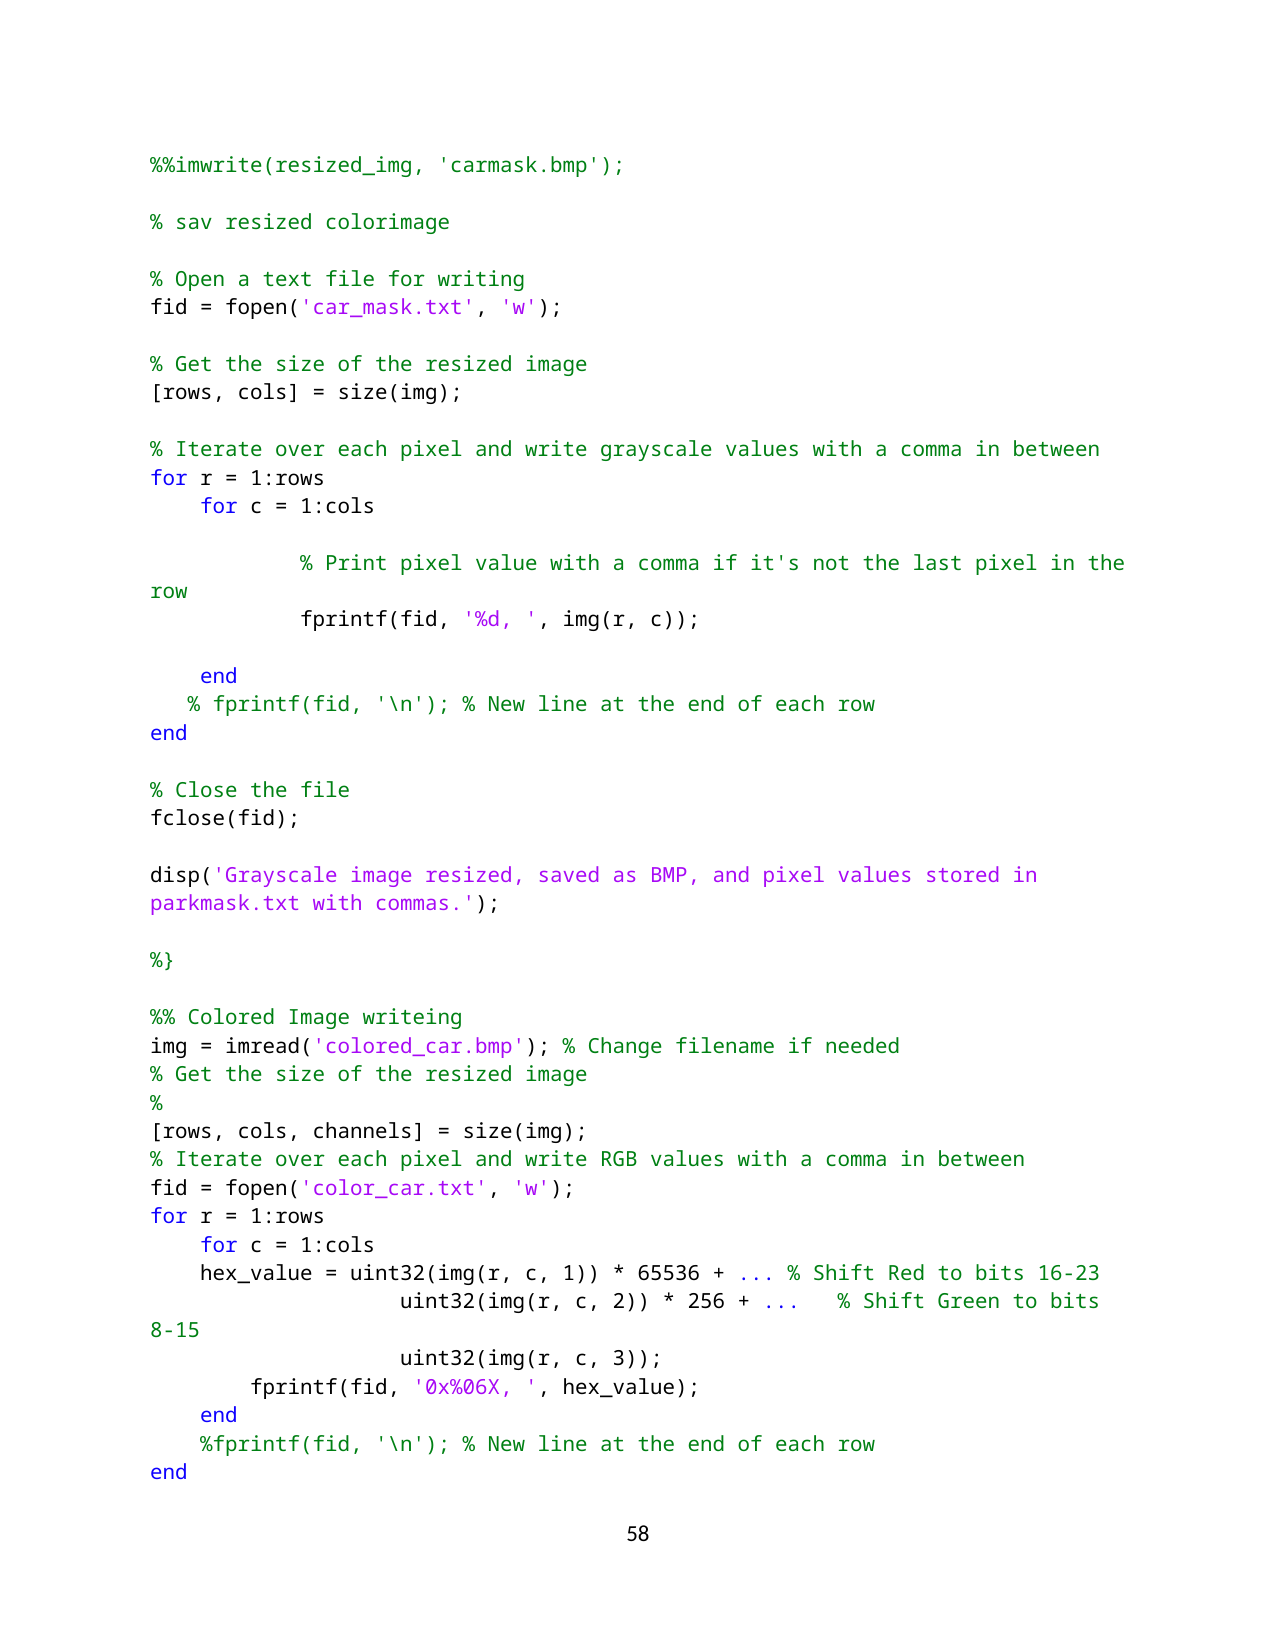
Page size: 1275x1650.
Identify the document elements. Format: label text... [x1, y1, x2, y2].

text % Get the size of the resized image [150, 1059, 1125, 1088]
text fprintf(fid, '%d, ', img(r, c)); [150, 604, 1125, 633]
text %fprintf(fid, '\n'); % New line at the end of each row [150, 1429, 1125, 1457]
text %%imwrite(resized_img, 'carmask.bmp'); [150, 150, 1125, 178]
text for c = 1:cols [150, 1230, 1125, 1258]
text uint32(img(r, c, 2)) * 256 + ... % Shift Green to bits 8-15 [150, 1287, 1125, 1343]
text %% Colored Image writeing [150, 1002, 1125, 1031]
text % Get the size of the resized image [150, 349, 1125, 377]
text fclose(fid); [150, 803, 1125, 832]
text % Iterate over each pixel and write grayscale values with a comma in between [150, 434, 1125, 463]
text end [150, 661, 1125, 689]
text %} [150, 945, 1125, 974]
text end [150, 718, 1125, 746]
text end [150, 1457, 1125, 1486]
text % Close the file [150, 775, 1125, 803]
text [rows, cols] = size(img); [150, 377, 1125, 406]
text % Print pixel value with a comma if it's not the last pixel in the row [150, 548, 1125, 604]
text for c = 1:cols [150, 491, 1125, 520]
text [rows, cols, channels] = size(img); [150, 1116, 1125, 1144]
text img = imread('colored_car.bmp'); % Change filename if needed [150, 1031, 1125, 1059]
text % sav resized colorimage [150, 207, 1125, 235]
text uint32(img(r, c, 3)); [150, 1343, 1125, 1372]
text % Iterate over each pixel and write RGB values with a comma in between [150, 1144, 1125, 1173]
text for r = 1:rows [150, 1201, 1125, 1230]
text end [150, 1400, 1125, 1429]
text for r = 1:rows [150, 463, 1125, 491]
text hex_value = uint32(img(r, c, 1)) * 65536 + ... % Shift Red to bits 16-23 [150, 1258, 1125, 1287]
text fid = fopen('color_car.txt', 'w'); [150, 1173, 1125, 1201]
text % Open a text file for writing [150, 264, 1125, 292]
text fprintf(fid, '0x%06X, ', hex_value); [150, 1372, 1125, 1400]
text % fprintf(fid, '\n'); % New line at the end of each row [150, 689, 1125, 718]
text disp('Grayscale image resized, saved as BMP, and pixel values stored in parkmask.txt with commas.'); [150, 860, 1125, 917]
text % [150, 1088, 1125, 1116]
text fid = fopen('car_mask.txt', 'w'); [150, 292, 1125, 321]
